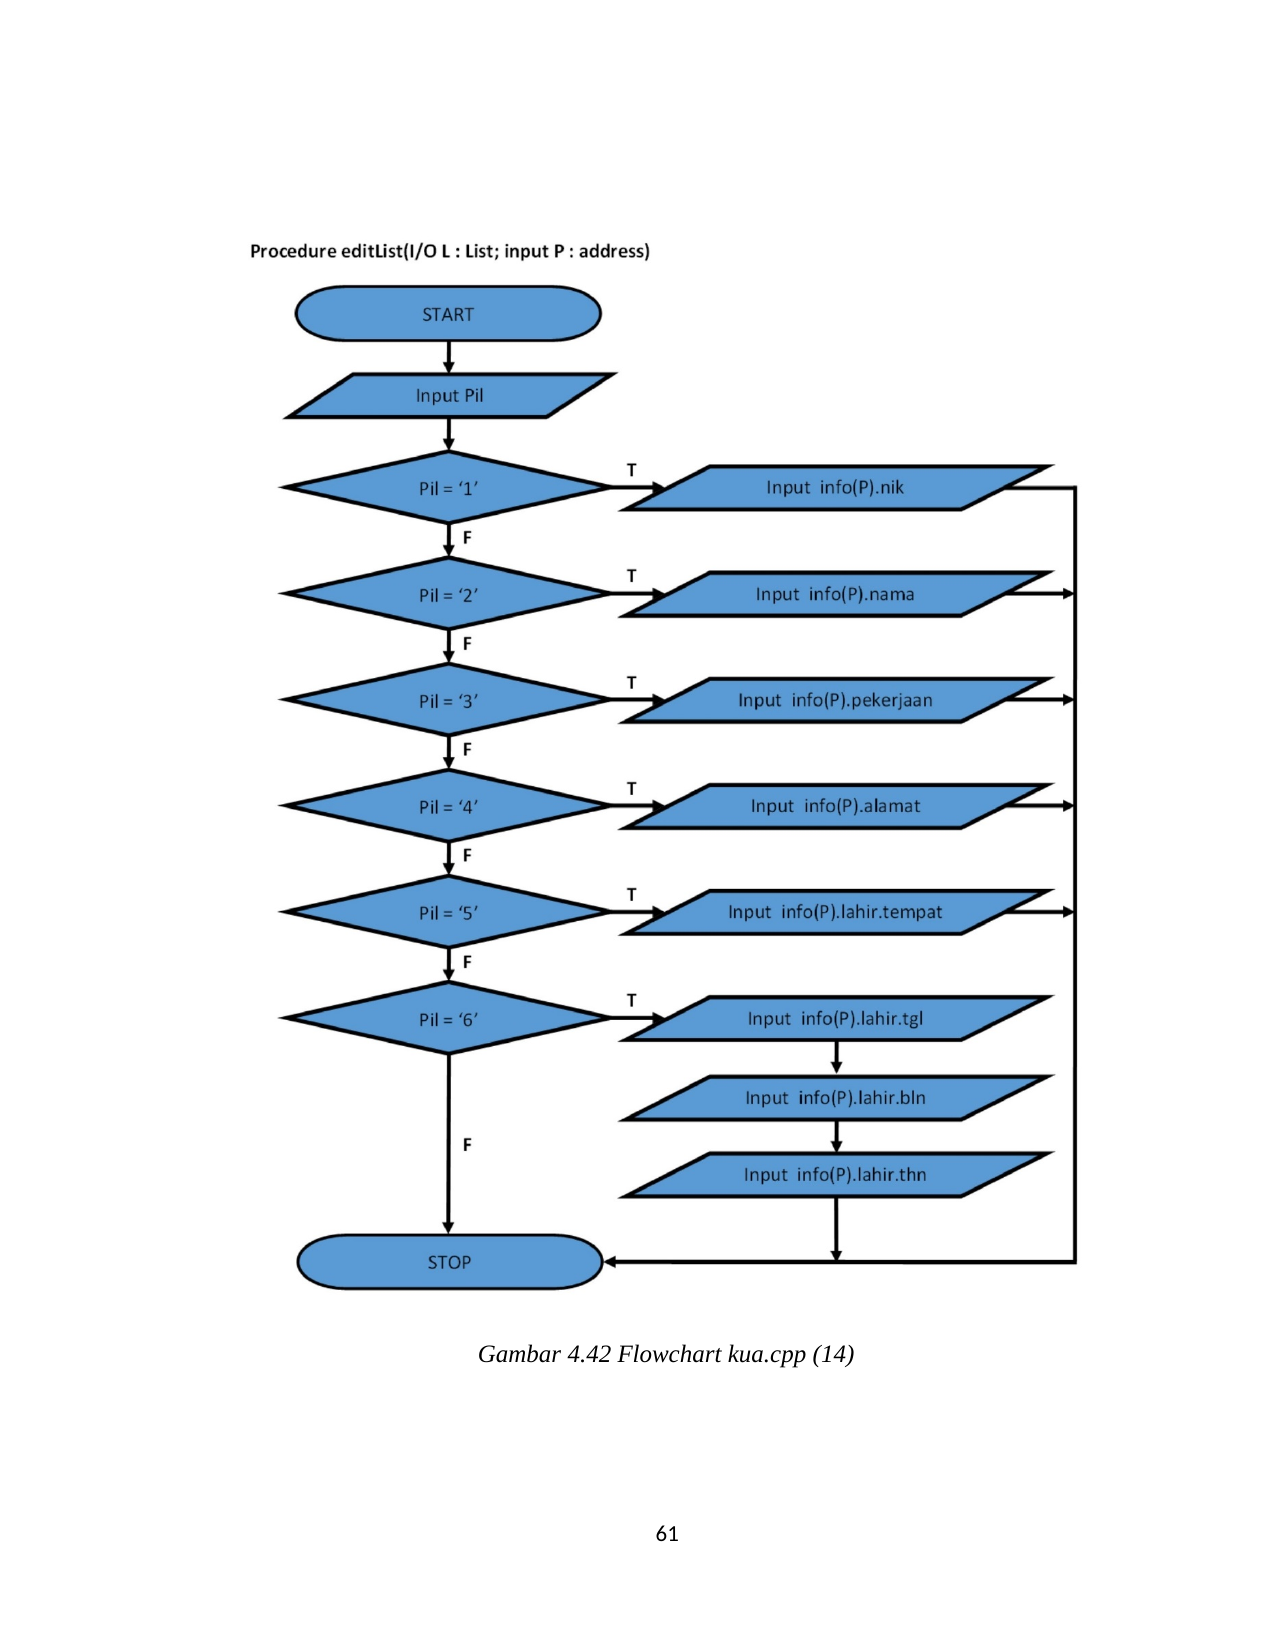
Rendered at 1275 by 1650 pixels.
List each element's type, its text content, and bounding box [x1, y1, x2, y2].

picture [236, 236, 1098, 1320]
subtitle Gambar 4.42 Flowchart kua.cpp (14) [236, 1339, 1098, 1368]
